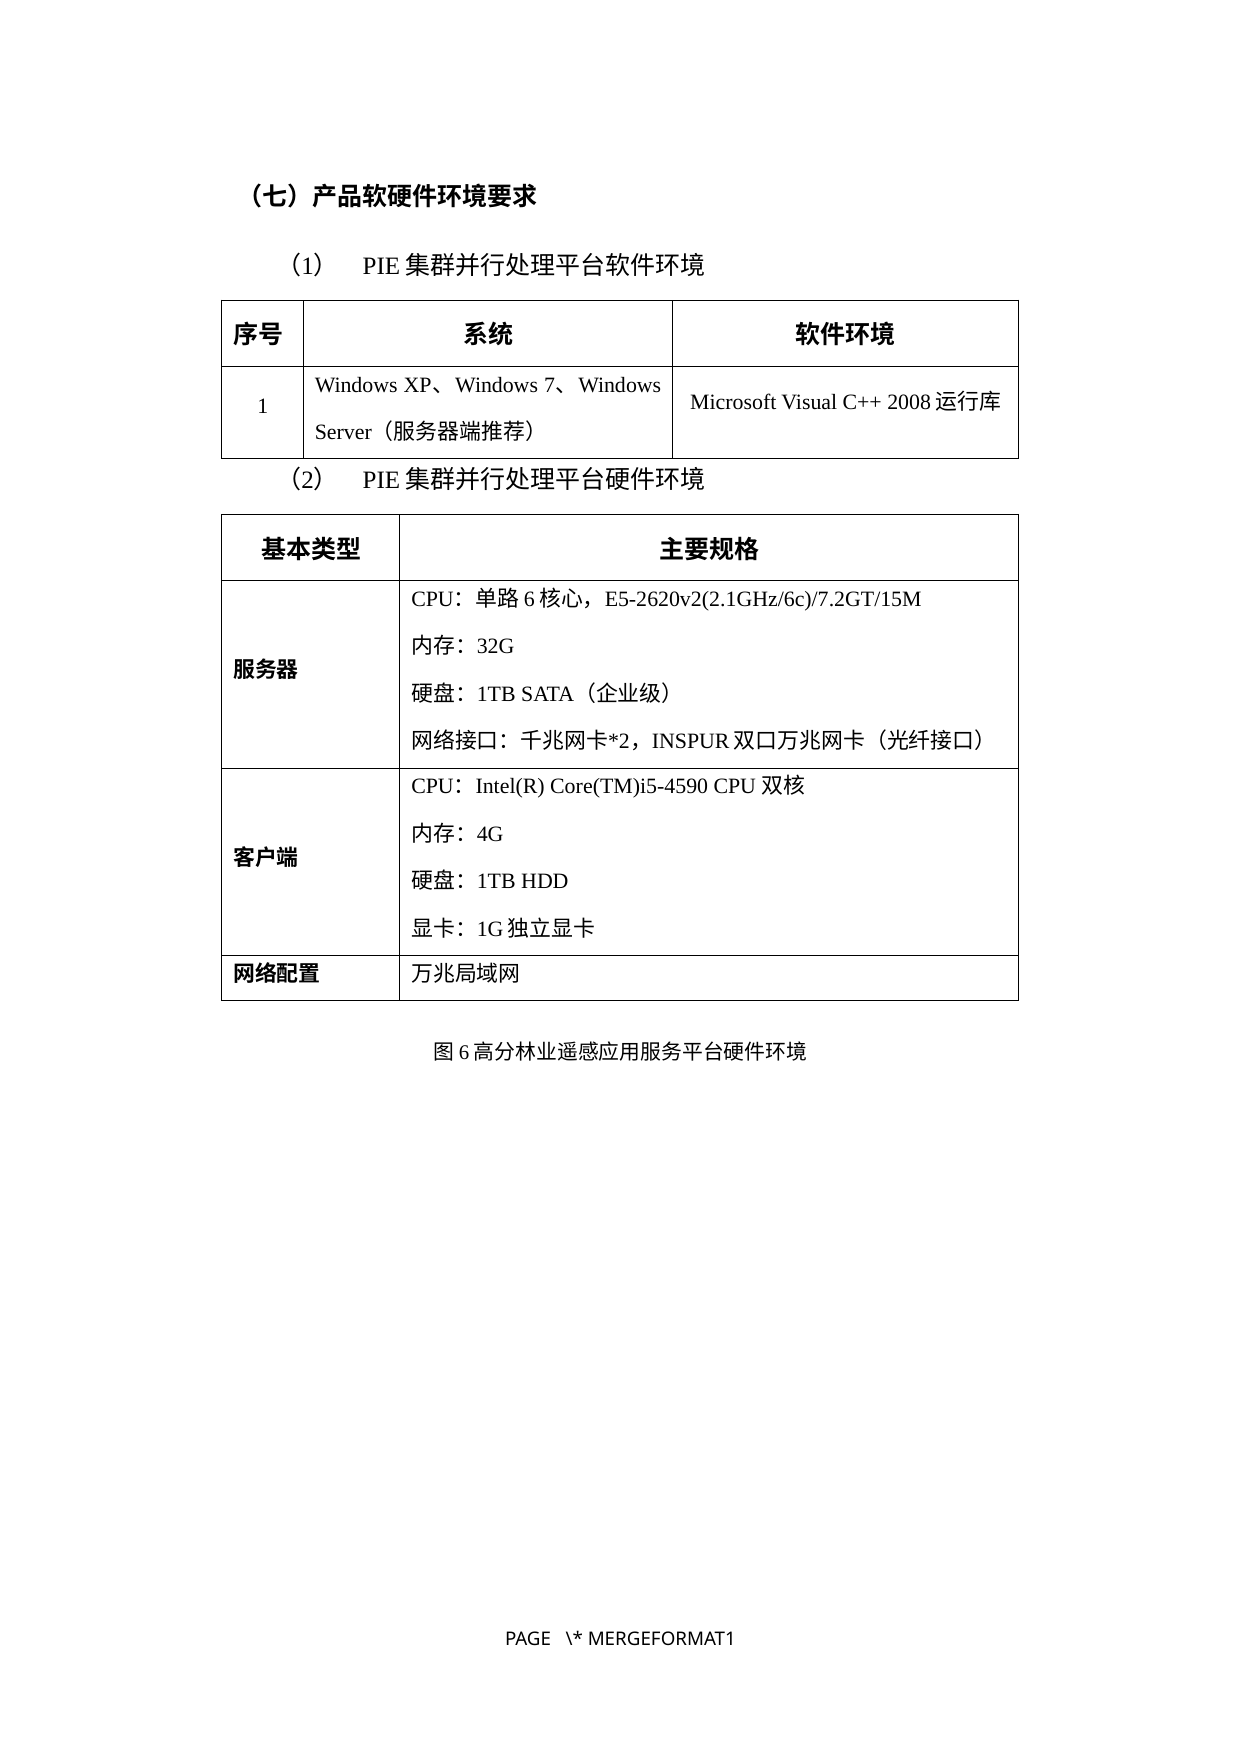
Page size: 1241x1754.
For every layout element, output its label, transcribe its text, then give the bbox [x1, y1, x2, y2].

table_header 序号 [222, 301, 303, 366]
table_cell Microsoft Visual C++ 2008运行库 [673, 367, 1018, 458]
table_cell CPU：Intel(R) Core(TM)i5-4590 CPU 双核 内存：4G 硬盘：1TB HDD 显卡：1G独立显卡 [400, 769, 1018, 955]
table_cell CPU：单路6核心，E5-2620v2(2.1GHz/6c)/7.2GT/15M 内存：32G 硬盘：1TB SATA（企业级） 网络接口：千兆网卡*2，INSPUR双口万兆网卡（光纤接口） [400, 581, 1018, 767]
table_cell 万兆局域网 [400, 956, 1018, 1000]
table_cell 服务器 [222, 581, 399, 767]
table_header 软件环境 [673, 301, 1018, 366]
text （七）产品软硬件环境要求 [187, 162, 1053, 227]
table_header 基本类型 [222, 515, 399, 580]
table_cell Windows XP、Windows 7、Windows Server（服务器端推荐） [304, 367, 672, 458]
table_header 系统 [304, 301, 672, 366]
list PIE集群并行处理平台软件环境 [276, 245, 1053, 281]
table_header 主要规格 [400, 515, 1018, 580]
table_cell 网络配置 [222, 956, 399, 1000]
table_cell 1 [222, 367, 303, 458]
table_cell 客户端 [222, 769, 399, 955]
list PIE集群并行处理平台硬件环境 [276, 459, 1053, 496]
